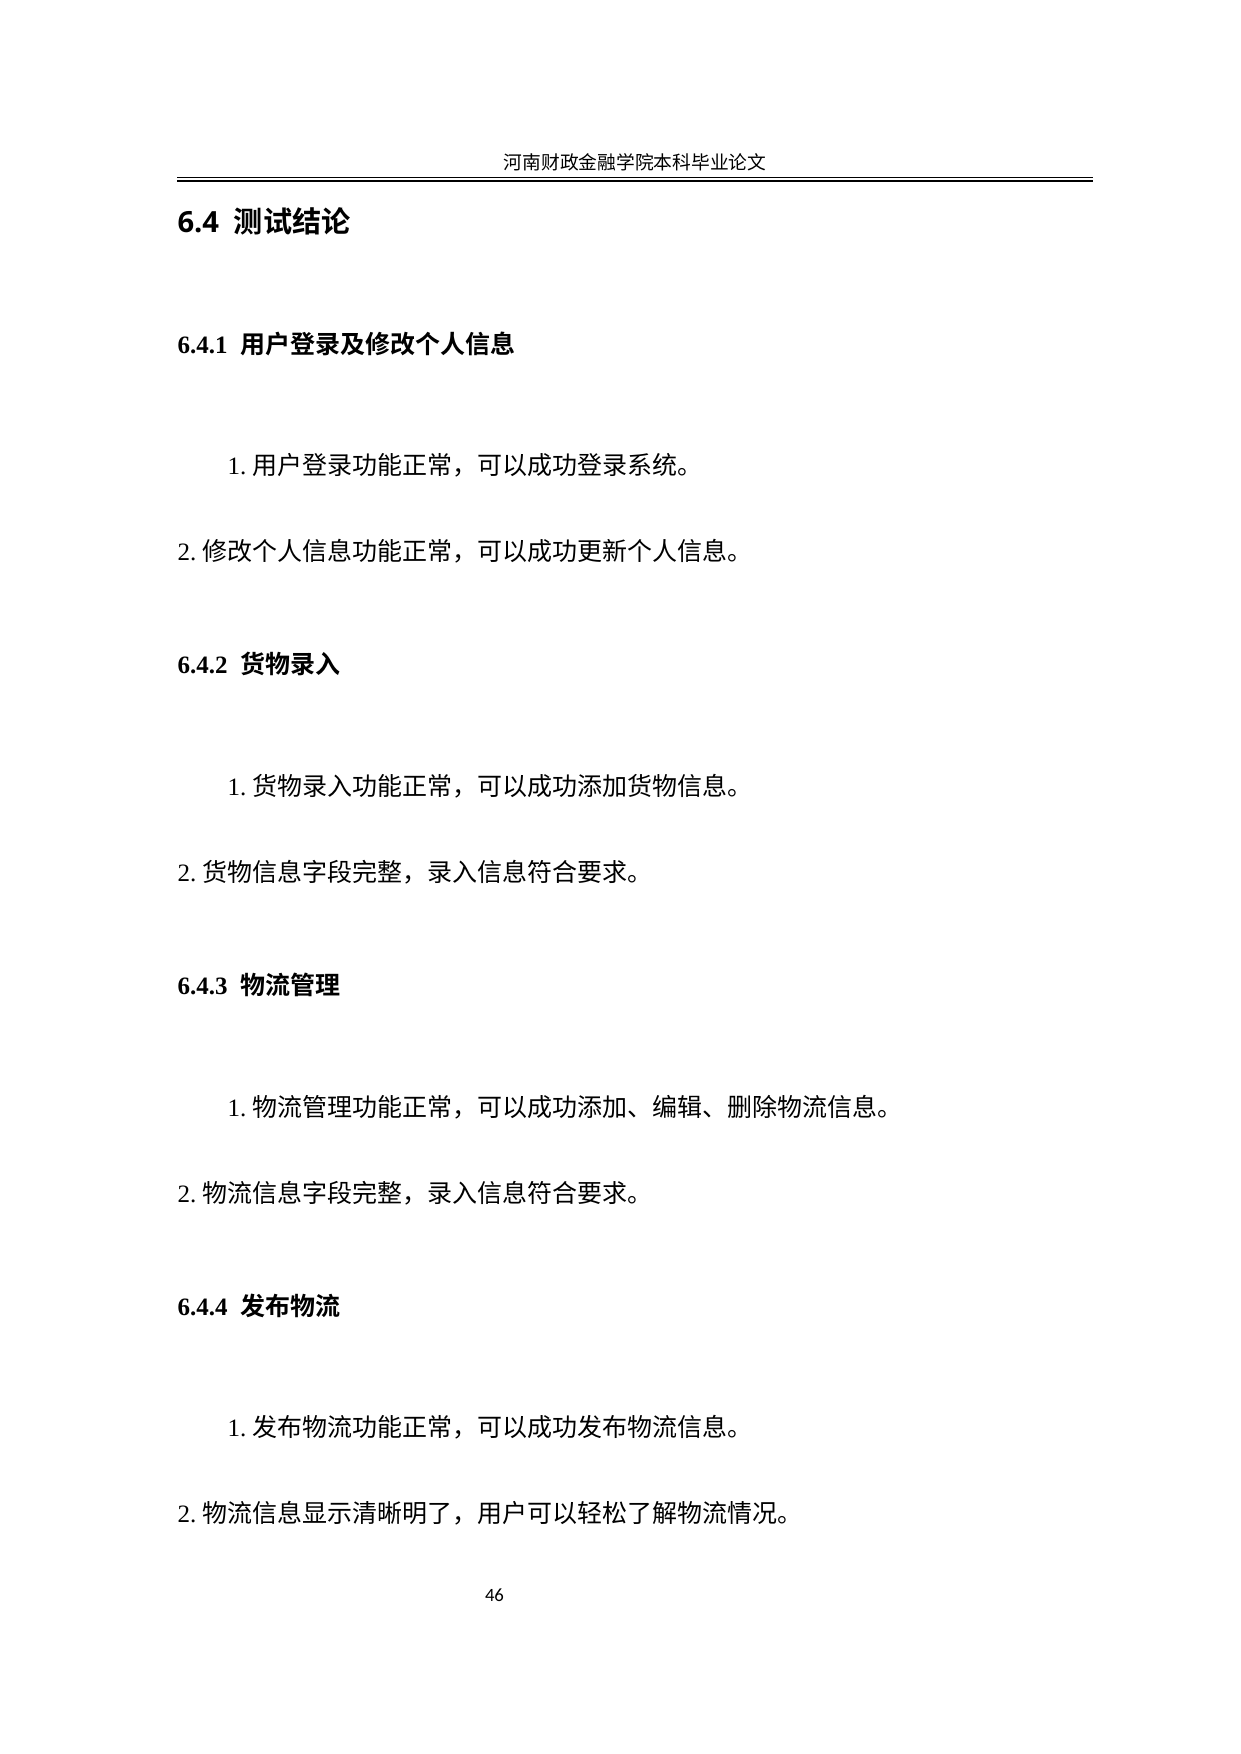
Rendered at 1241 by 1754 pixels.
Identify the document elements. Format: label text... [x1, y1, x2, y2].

list 货物信息字段完整，录入信息符合要求。 [177, 837, 1093, 904]
list 发布物流功能正常，可以成功发布物流信息。 [227, 1392, 1093, 1460]
subtitle 货物录入 [177, 629, 1093, 697]
list 物流管理功能正常，可以成功添加、编辑、删除物流信息。 [227, 1071, 1093, 1139]
subtitle 物流管理 [177, 950, 1093, 1018]
list 用户登录功能正常，可以成功登录系统。 [227, 430, 1093, 498]
list 物流信息字段完整，录入信息符合要求。 [177, 1157, 1093, 1225]
subtitle 用户登录及修改个人信息 [177, 308, 1093, 376]
list 货物录入功能正常，可以成功添加货物信息。 [227, 751, 1093, 818]
subtitle 发布物流 [177, 1270, 1093, 1338]
list 物流信息显示清晰明了，用户可以轻松了解物流情况。 [177, 1478, 1093, 1546]
list 测试结论 [177, 186, 1093, 254]
list 修改个人信息功能正常，可以成功更新个人信息。 [177, 516, 1093, 584]
